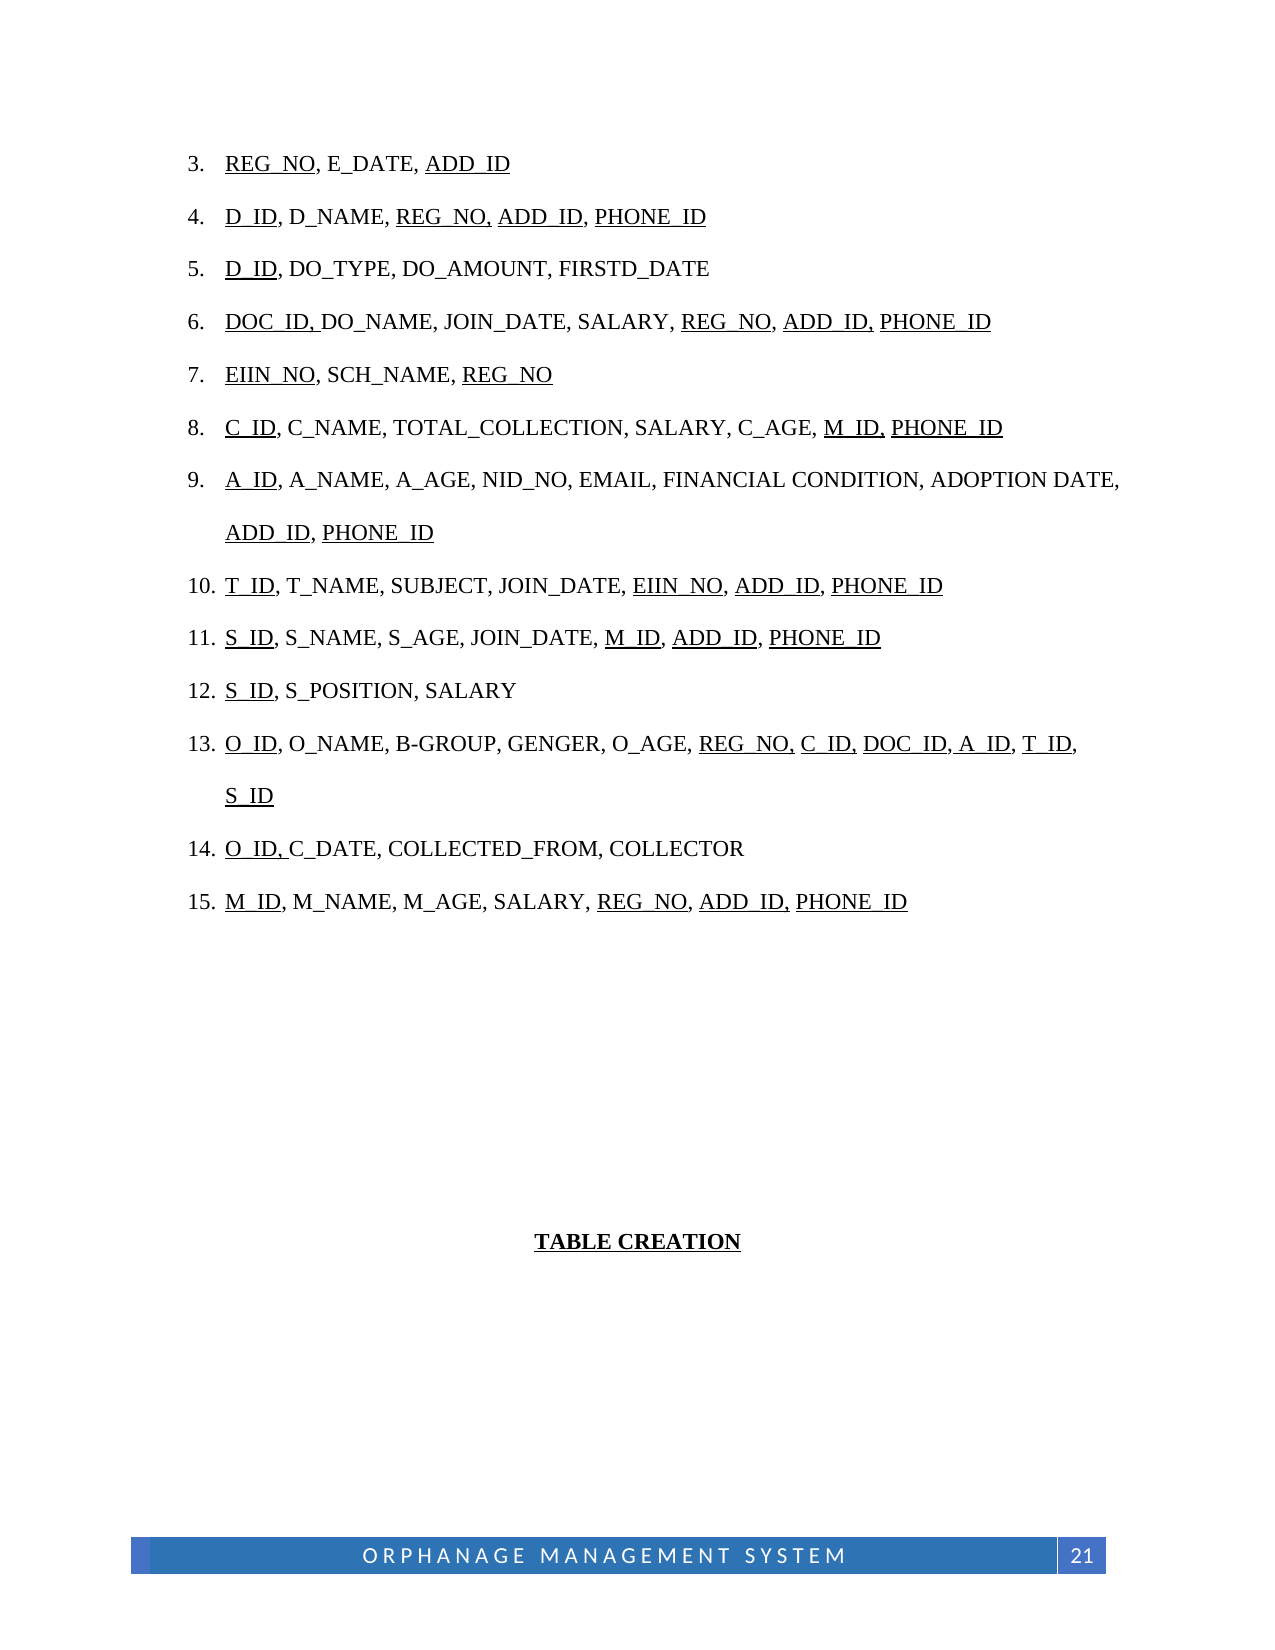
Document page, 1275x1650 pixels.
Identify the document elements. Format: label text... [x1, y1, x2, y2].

list D_ID, D_NAME, REG_NO, ADD_ID, PHONE_ID [187, 203, 1125, 229]
text TABLE CREATION [150, 1228, 1125, 1254]
list A_ID, A_NAME, A_AGE, NID_NO, EMAIL, FINANCIAL CONDITION, ADOPTION DATE, ADD_ID, PHONE_ID [187, 466, 1125, 545]
list O_ID, O_NAME, B-GROUP, GENGER, O_AGE, REG_NO, C_ID, DOC_ID, A_ID, T_ID, S_ID [187, 730, 1125, 809]
list O_ID, C_DATE, COLLECTED_FROM, COLLECTOR [187, 835, 1125, 862]
list EIIN_NO, SCH_NAME, REG_NO [187, 361, 1125, 387]
list REG_NO, E_DATE, ADD_ID [187, 150, 1125, 176]
list T_ID, T_NAME, SUBJECT, JOIN_DATE, EIIN_NO, ADD_ID, PHONE_ID [187, 572, 1125, 598]
list C_ID, C_NAME, TOTAL_COLLECTION, SALARY, C_AGE, M_ID, PHONE_ID [187, 413, 1125, 440]
list DOC_ID, DO_NAME, JOIN_DATE, SALARY, REG_NO, ADD_ID, PHONE_ID [187, 308, 1125, 334]
list S_ID, S_NAME, S_AGE, JOIN_DATE, M_ID, ADD_ID, PHONE_ID [187, 624, 1125, 651]
list D_ID, DO_TYPE, DO_AMOUNT, FIRSTD_DATE [187, 255, 1125, 282]
list M_ID, M_NAME, M_AGE, SALARY, REG_NO, ADD_ID, PHONE_ID [187, 888, 1125, 914]
list S_ID, S_POSITION, SALARY [187, 677, 1125, 703]
